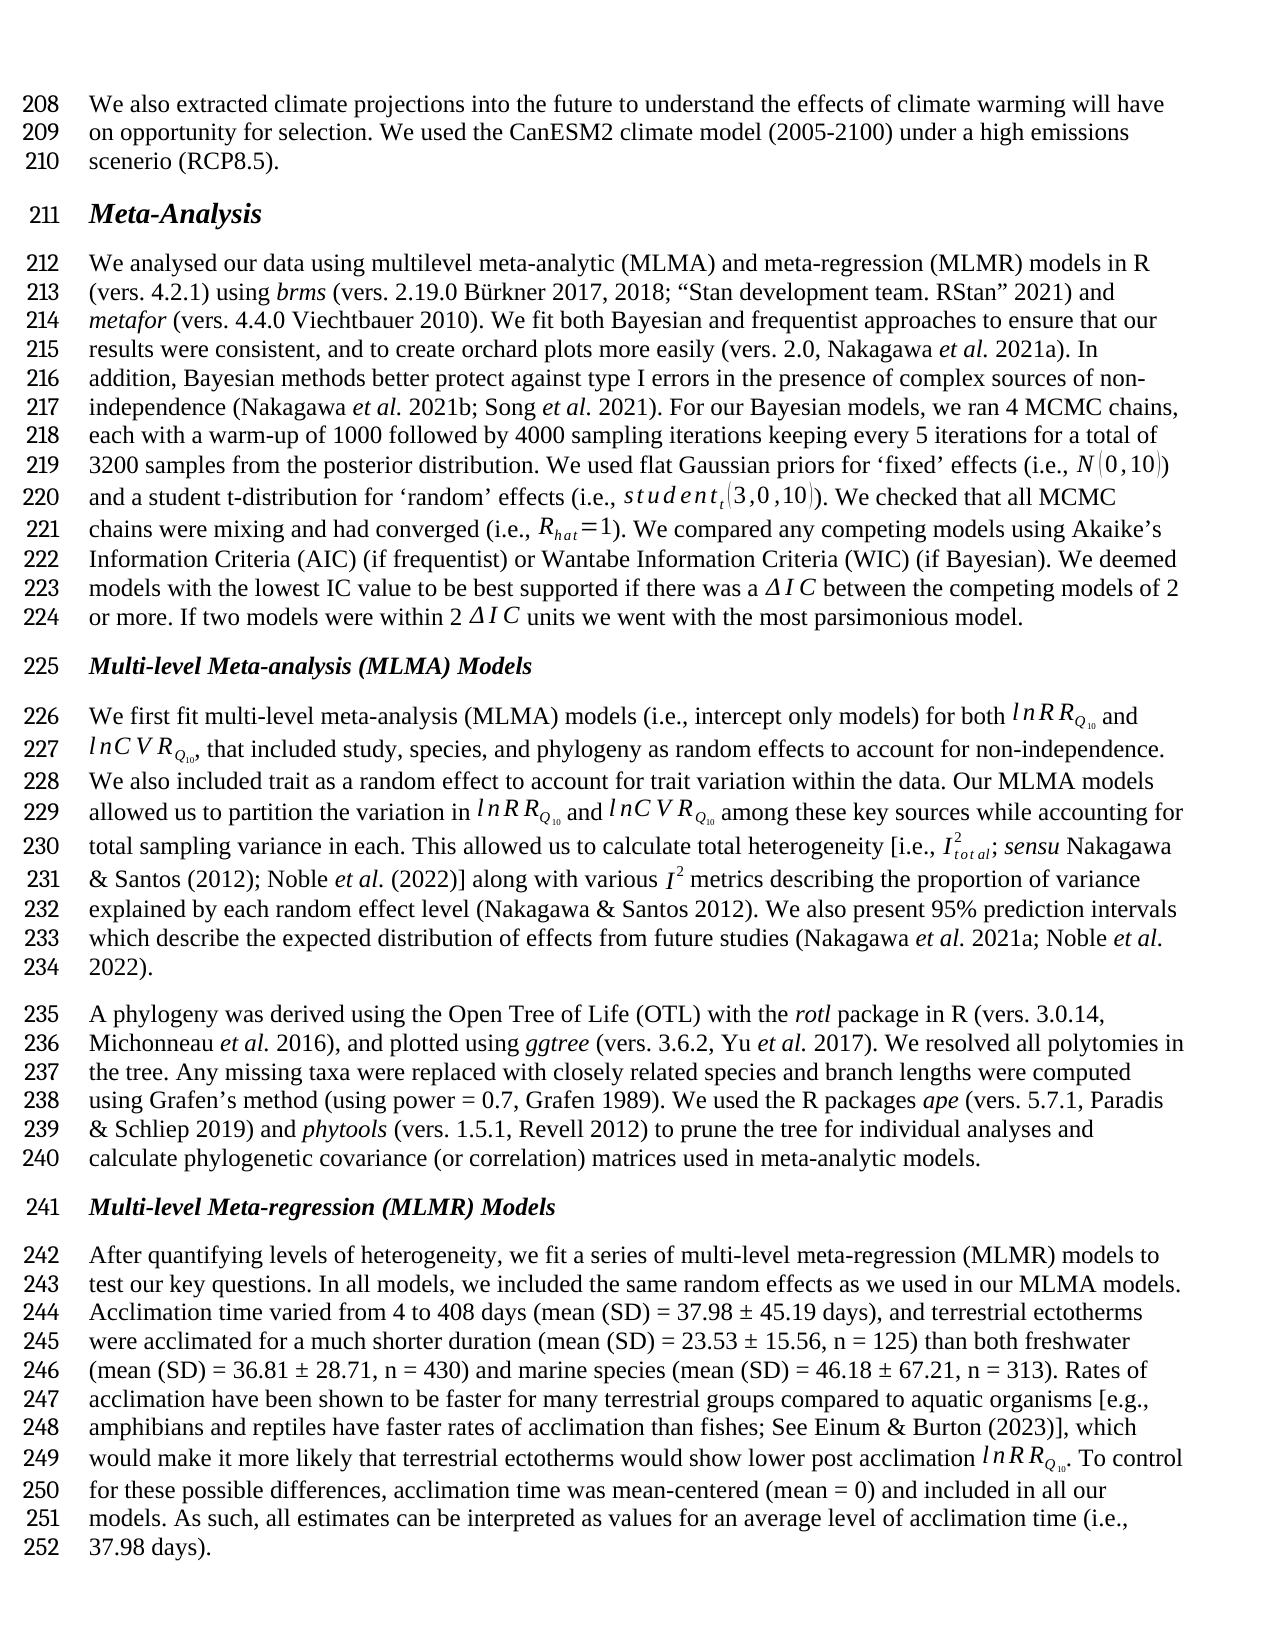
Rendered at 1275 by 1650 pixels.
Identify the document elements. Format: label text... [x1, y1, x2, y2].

text We first fit multi-level meta-analysis (MLMA) models (i.e., intercept only models) for both and , that included study, species, and phylogeny as random effects to account for non-independence. We also included trait as a random effect to account for trait variation within the data. Our MLMA models allowed us to partition the variation in and among these key sources while accounting for total sampling variance in each. This allowed us to calculate total heterogeneity [i.e., ; sensu Nakagawa & Santos (2012); Noble et al. (2022)] along with various metrics describing the proportion of variance explained by each random effect level (Nakagawa & Santos 2012). We also present 95% prediction intervals which describe the expected distribution of effects from future studies (Nakagawa et al. 2021a; Noble et al. 2022). [89, 699, 1186, 980]
text We analysed our data using multilevel meta-analytic (MLMA) and meta-regression (MLMR) models in R (vers. 4.2.1) using brms (vers. 2.19.0 Bürkner 2017, 2018; “Stan development team. RStan” 2021) and metafor (vers. 4.4.0 Viechtbauer 2010). We fit both Bayesian and frequentist approaches to ensure that our results were consistent, and to create orchard plots more easily (vers. 2.0, Nakagawa et al. 2021a). In addition, Bayesian methods better protect against type I errors in the presence of complex sources of non-independence (Nakagawa et al. 2021b; Song et al. 2021). For our Bayesian models, we ran 4 MCMC chains, each with a warm-up of 1000 followed by 4000 sampling iterations keeping every 5 iterations for a total of 3200 samples from the posterior distribution. We used flat Gaussian priors for ‘fixed’ effects (i.e., ) and a student t-distribution for ‘random’ effects (i.e., ). We checked that all MCMC chains were mixing and had converged (i.e., ). We compared any competing models using Akaike’s Information Criteria (AIC) (if frequentist) or Wantabe Information Criteria (WIC) (if Bayesian). We deemed models with the lowest IC value to be best supported if there was a between the competing models of 2 or more. If two models were within 2 units we went with the most parsimonious model. [89, 248, 1186, 630]
subtitle Multi-level Meta-analysis (MLMA) Models [89, 651, 1186, 680]
text We also extracted climate projections into the future to understand the effects of climate warming will have on opportunity for selection. We used the CanESM2 climate model (2005-2100) under a high emissions scenerio (RCP8.5). [89, 89, 1186, 175]
subtitle Multi-level Meta-regression (MLMR) Models [89, 1192, 1186, 1221]
text After quantifying levels of heterogeneity, we fit a series of multi-level meta-regression (MLMR) models to test our key questions. In all models, we included the same random effects as we used in our MLMA models. Acclimation time varied from 4 to 408 days (mean (SD) = 37.98 45.19 days), and terrestrial ectotherms were acclimated for a much shorter duration (mean (SD) = 23.53 15.56, n = 125) than both freshwater (mean (SD) = 36.81 28.71, n = 430) and marine species (mean (SD) = 46.18 67.21, n = 313). Rates of acclimation have been shown to be faster for many terrestrial groups compared to aquatic organisms [e.g., amphibians and reptiles have faster rates of acclimation than fishes; See Einum & Burton (2023)], which would make it more likely that terrestrial ectotherms would show lower post acclimation . To control for these possible differences, acclimation time was mean-centered (mean = 0) and included in all our models. As such, all estimates can be interpreted as values for an average level of acclimation time (i.e., 37.98 days). [89, 1240, 1186, 1561]
text A phylogeny was derived using the Open Tree of Life (OTL) with the rotl package in R (vers. 3.0.14, Michonneau et al. 2016), and plotted using ggtree (vers. 3.6.2, Yu et al. 2017). We resolved all polytomies in the tree. Any missing taxa were replaced with closely related species and branch lengths were computed using Grafen’s method (using power = 0.7, Grafen 1989). We used the R packages ape (vers. 5.7.1, Paradis & Schliep 2019) and phytools (vers. 1.5.1, Revell 2012) to prune the tree for individual analyses and calculate phylogenetic covariance (or correlation) matrices used in meta-analytic models. [89, 999, 1186, 1172]
subtitle Meta-Analysis [89, 196, 1186, 229]
